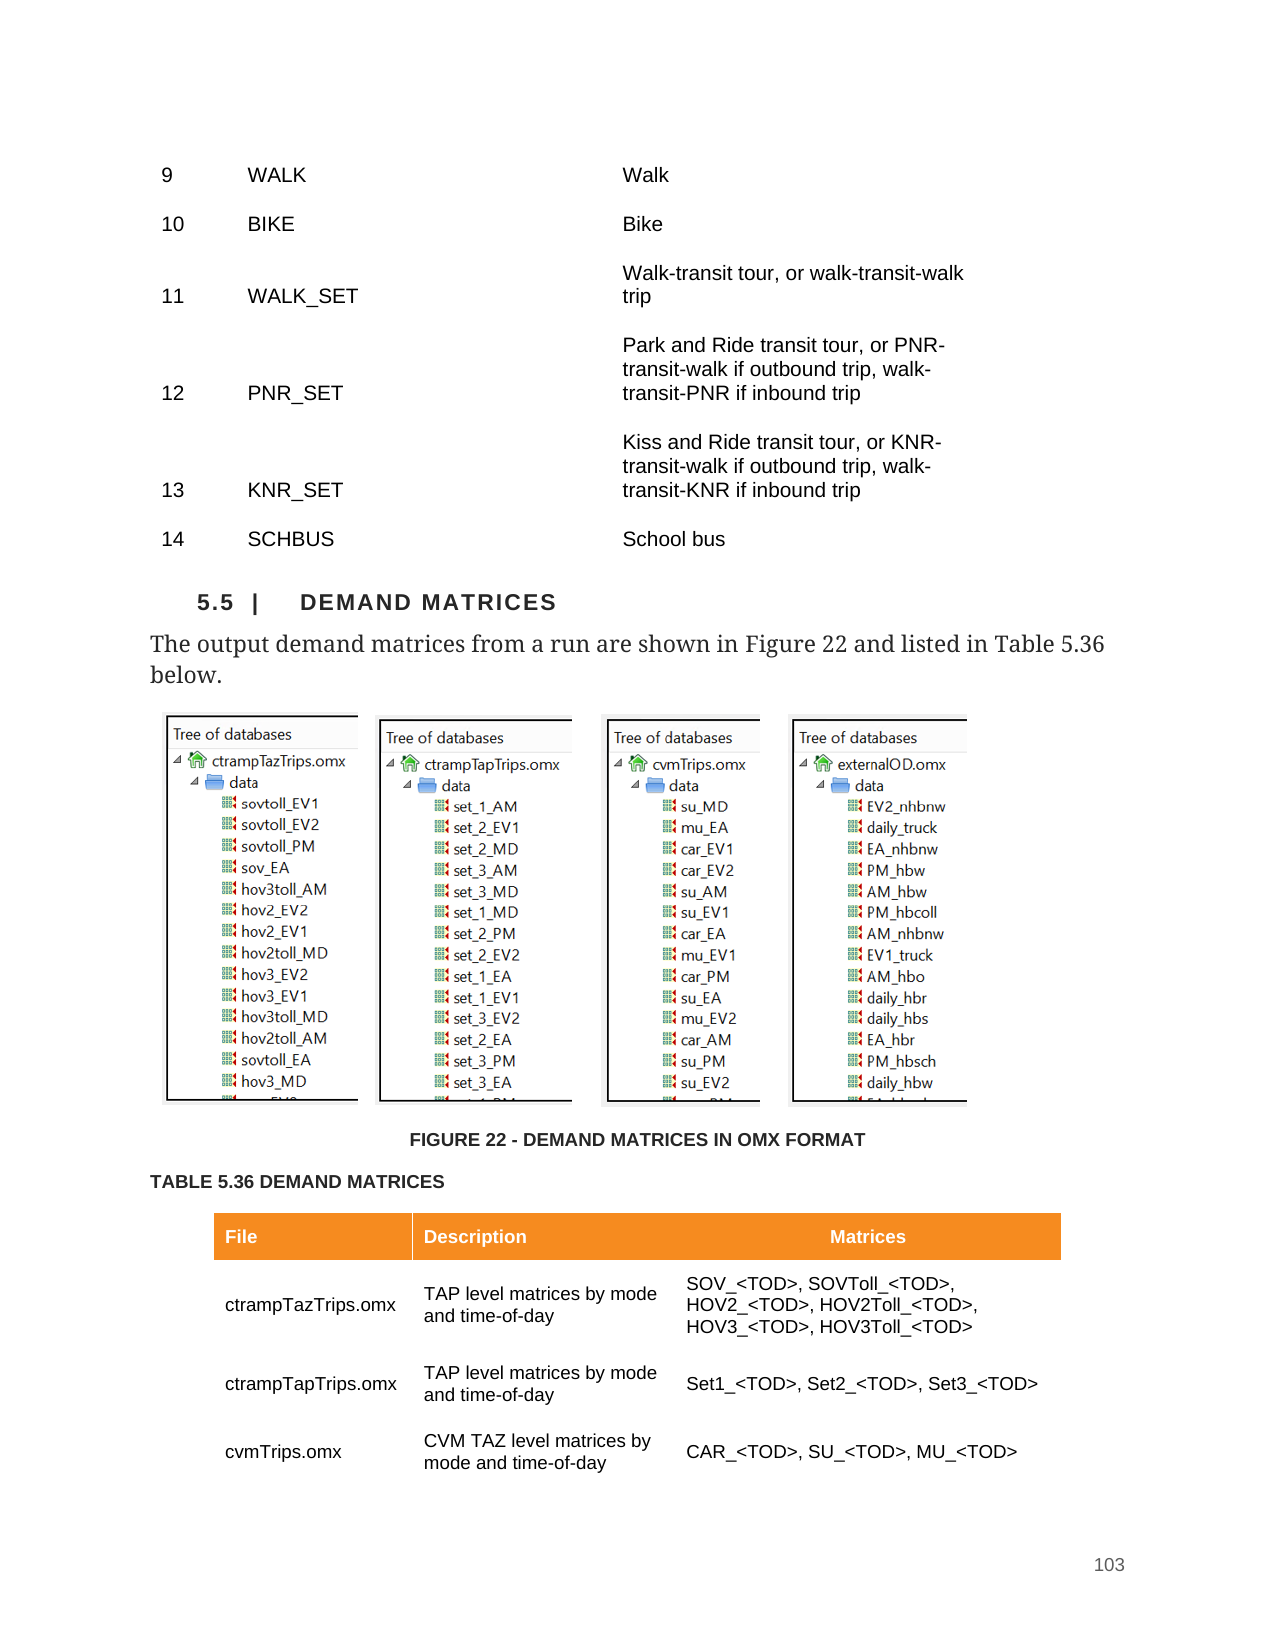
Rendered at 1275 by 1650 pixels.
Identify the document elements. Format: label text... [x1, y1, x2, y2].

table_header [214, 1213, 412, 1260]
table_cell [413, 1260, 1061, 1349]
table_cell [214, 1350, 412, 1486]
picture [150, 703, 976, 1108]
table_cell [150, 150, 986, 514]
subtitle Demand Matrices [197, 584, 1125, 616]
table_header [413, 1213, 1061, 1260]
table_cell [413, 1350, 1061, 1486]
text Table . Demand Matrices [150, 1171, 1125, 1192]
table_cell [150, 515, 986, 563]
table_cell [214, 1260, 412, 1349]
text Figure - Demand MAtrices in OMX Format [150, 1128, 1125, 1150]
